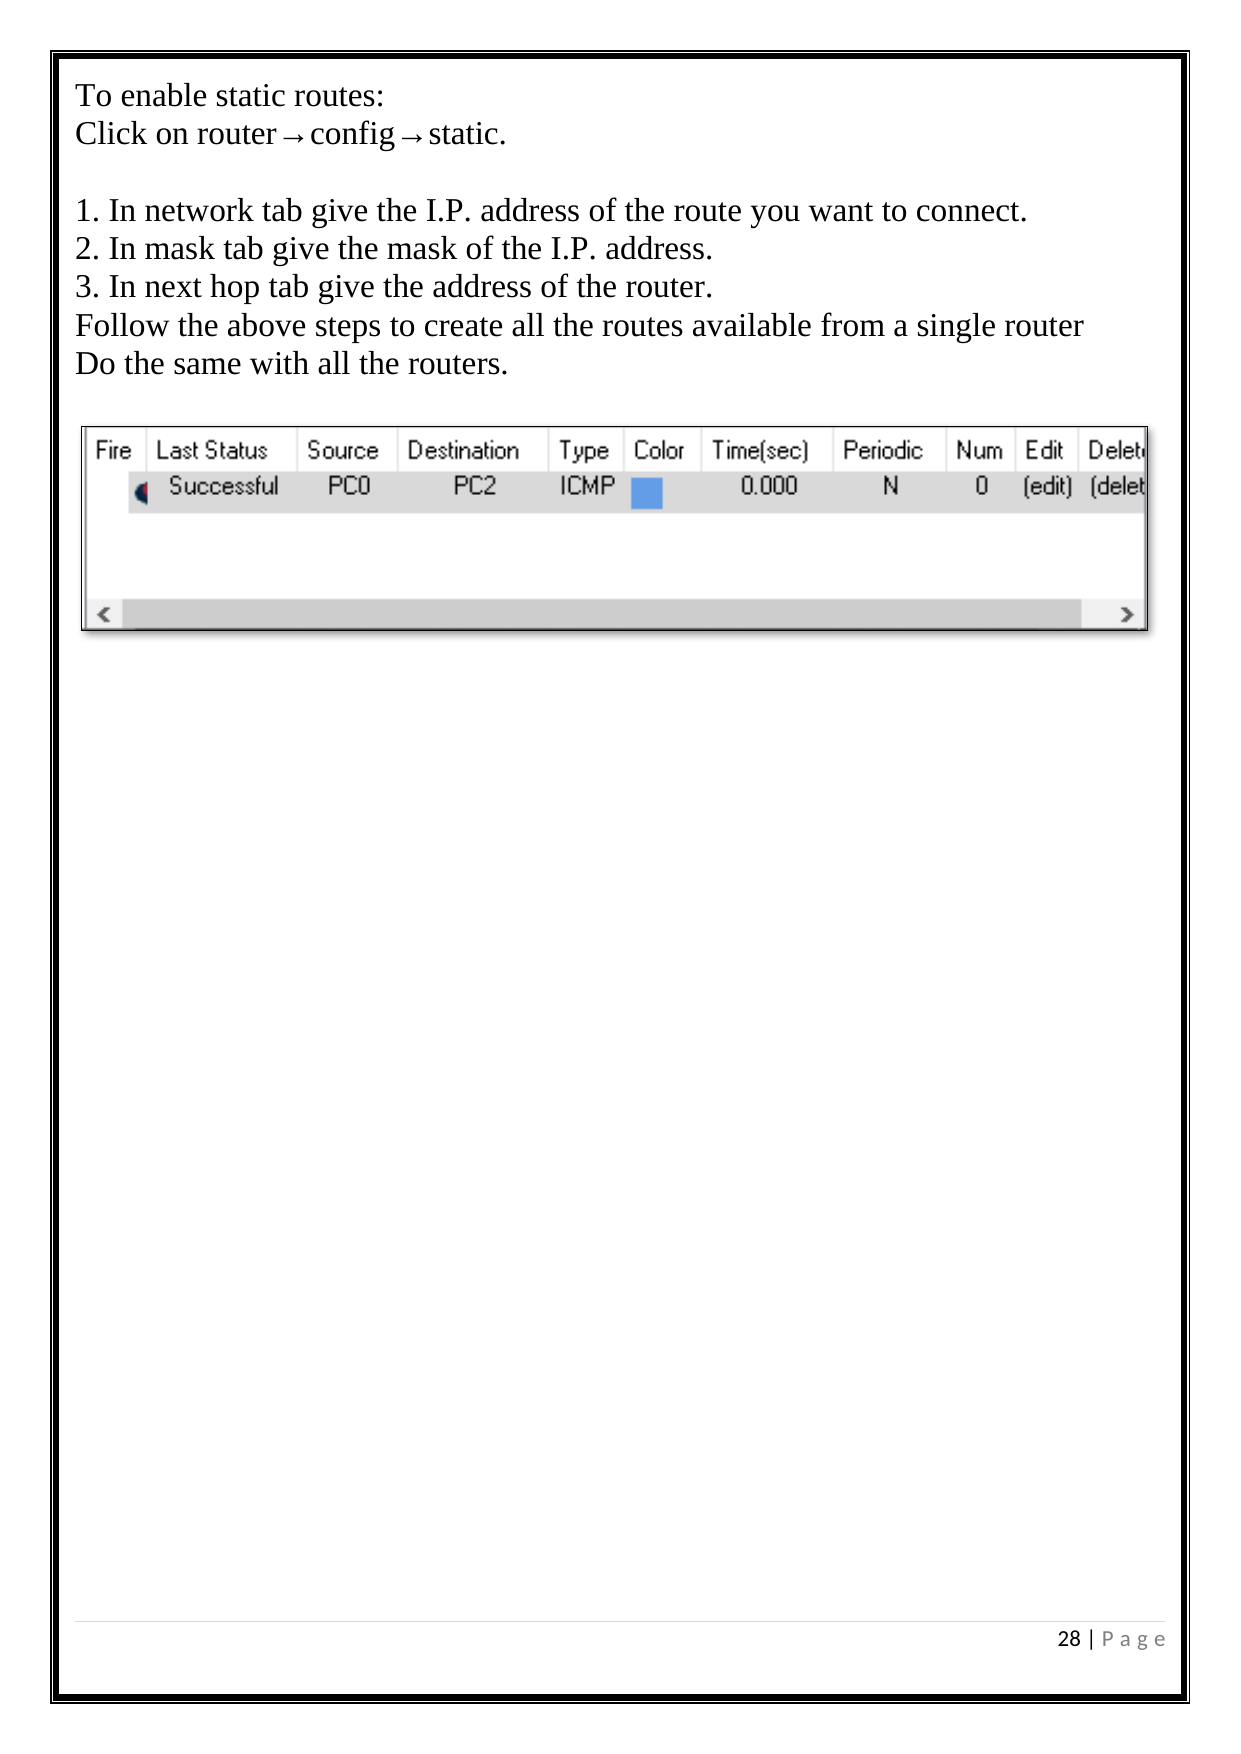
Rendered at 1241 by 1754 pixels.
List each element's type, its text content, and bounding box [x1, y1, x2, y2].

text Do the same with all the routers. [75, 343, 1165, 382]
text Click on router→config→static. [75, 113, 1165, 152]
text 1. In network tab give the I.P. address of the route you want to connect. [75, 190, 1165, 228]
text 2. In mask tab give the mask of the I.P. address. [75, 228, 1165, 267]
text 3. In next hop tab give the address of the router. [75, 267, 1165, 305]
text To enable static routes: [75, 75, 1165, 113]
text Follow the above steps to create all the routes available from a single router [75, 305, 1165, 343]
